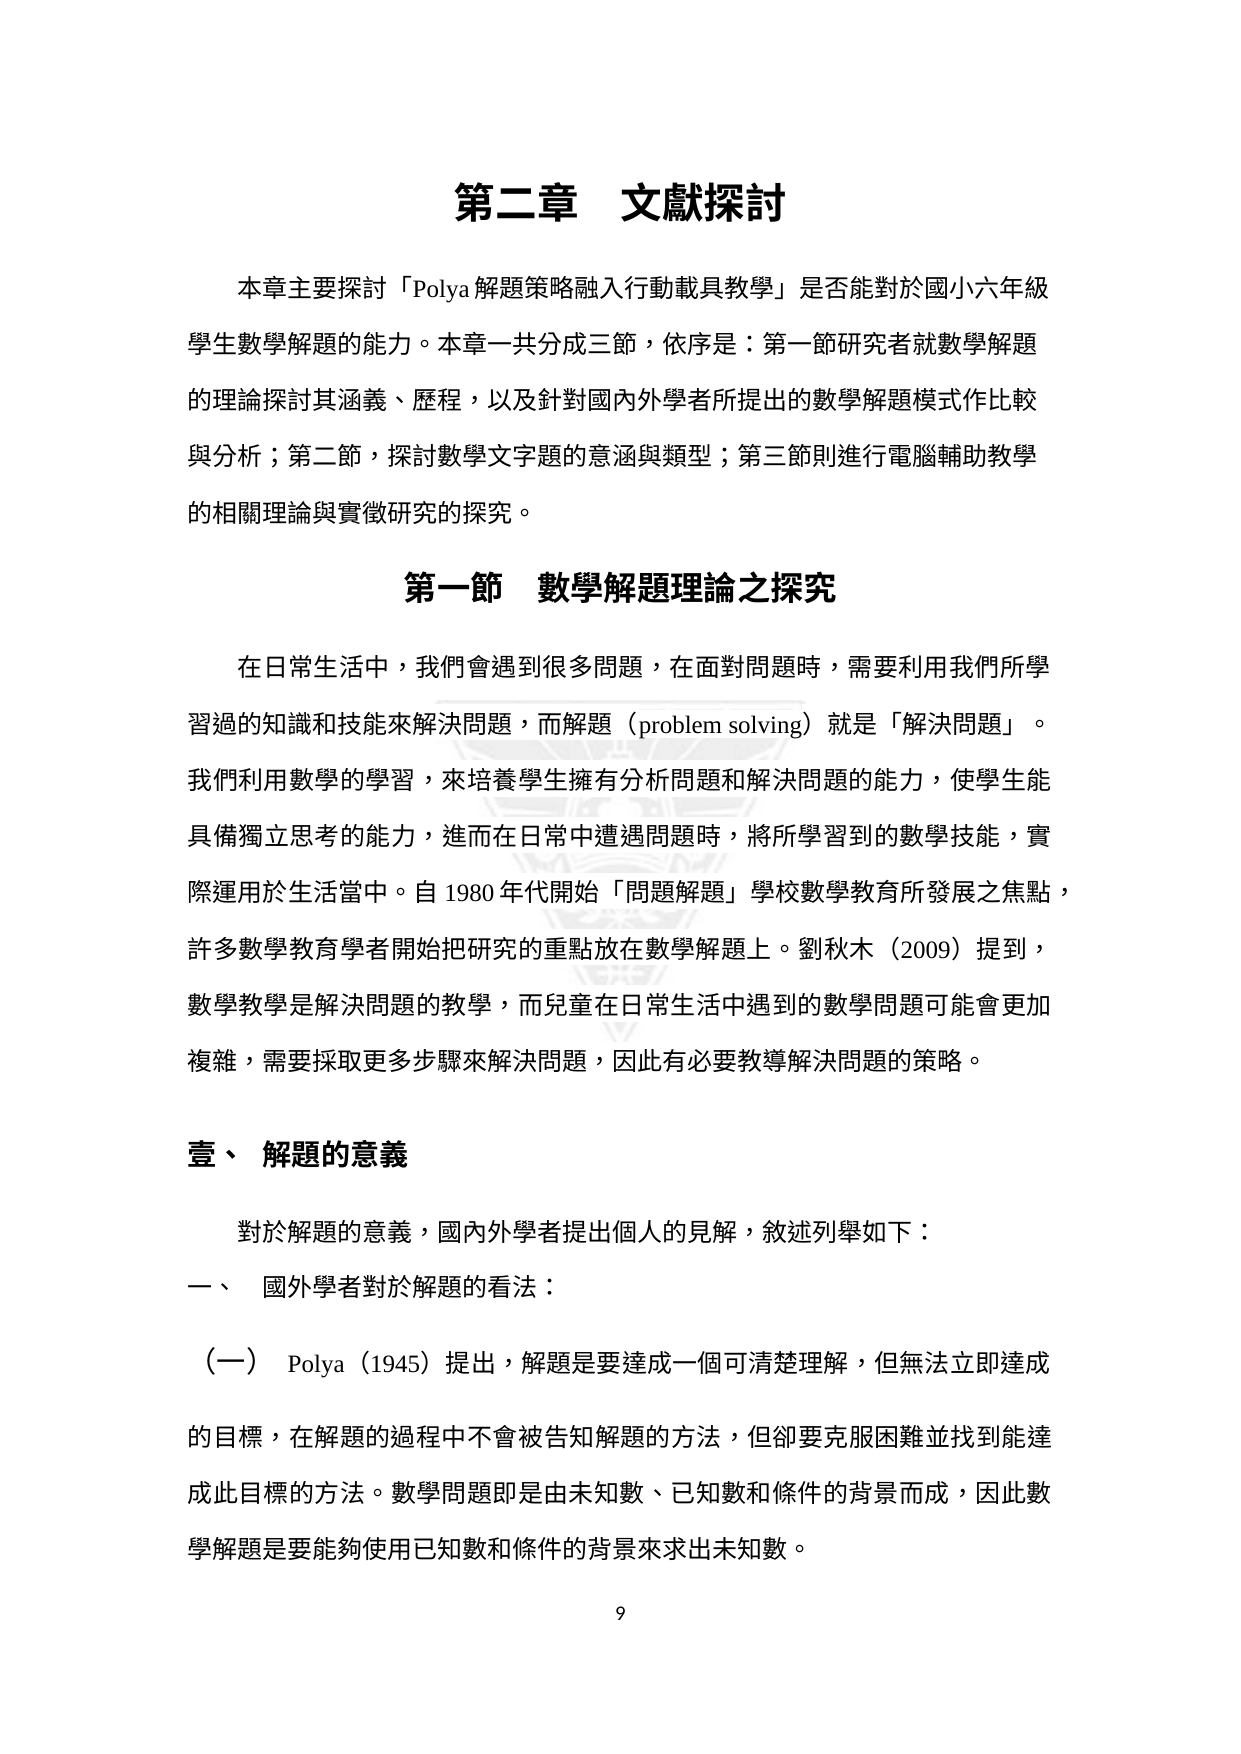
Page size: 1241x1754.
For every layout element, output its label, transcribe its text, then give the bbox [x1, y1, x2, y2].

text 對於解題的意義，國內外學者提出個人的見解，敘述列舉如下： [187, 1211, 1053, 1249]
list 解題的意義 [187, 1115, 1053, 1190]
text 第一節 數學解題理論之探究 [187, 548, 1053, 623]
text 本章主要探討「Polya解題策略融入行動載具教學」是否能對於國小六年級學生數學解題的能力。本章一共分成三節，依序是：第一節研究者就數學解題的理論探討其涵義、歷程，以及針對國內外學者所提出的數學解題模式作比較與分析；第二節，探討數學文字題的意涵與類型；第三節則進行電腦輔助教學的相關理論與實徵研究的探究。 [187, 267, 1053, 530]
list Polya（1945）提出，解題是要達成一個可清楚理解，但無法立即達成的目標，在解題的過程中不會被告知解題的方法，但卻要克服困難並找到能達成此目標的方法。數學問題即是由未知數、已知數和條件的背景而成，因此數學解題是要能夠使用已知數和條件的背景來求出未知數。 [187, 1323, 1053, 1566]
list 國外學者對於解題的看法： [187, 1267, 1053, 1304]
text 在日常生活中，我們會遇到很多問題，在面對問題時，需要利用我們所學習過的知識和技能來解決問題，而解題（problem solving）就是「解決問題」。我們利用數學的學習，來培養學生擁有分析問題和解決問題的能力，使學生能具備獨立思考的能力，進而在日常中遭遇問題時，將所學習到的數學技能，實際運用於生活當中。自1980年代開始「問題解題」學校數學教育所發展之焦點，許多數學教育學者開始把研究的重點放在數學解題上。劉秋木（2009）提到，數學教學是解決問題的教學，而兒童在日常生活中遇到的數學問題可能會更加複雜，需要採取更多步驟來解決問題，因此有必要教導解決問題的策略。 [187, 647, 1053, 1078]
text 第二章 文獻探討 [187, 162, 1053, 237]
